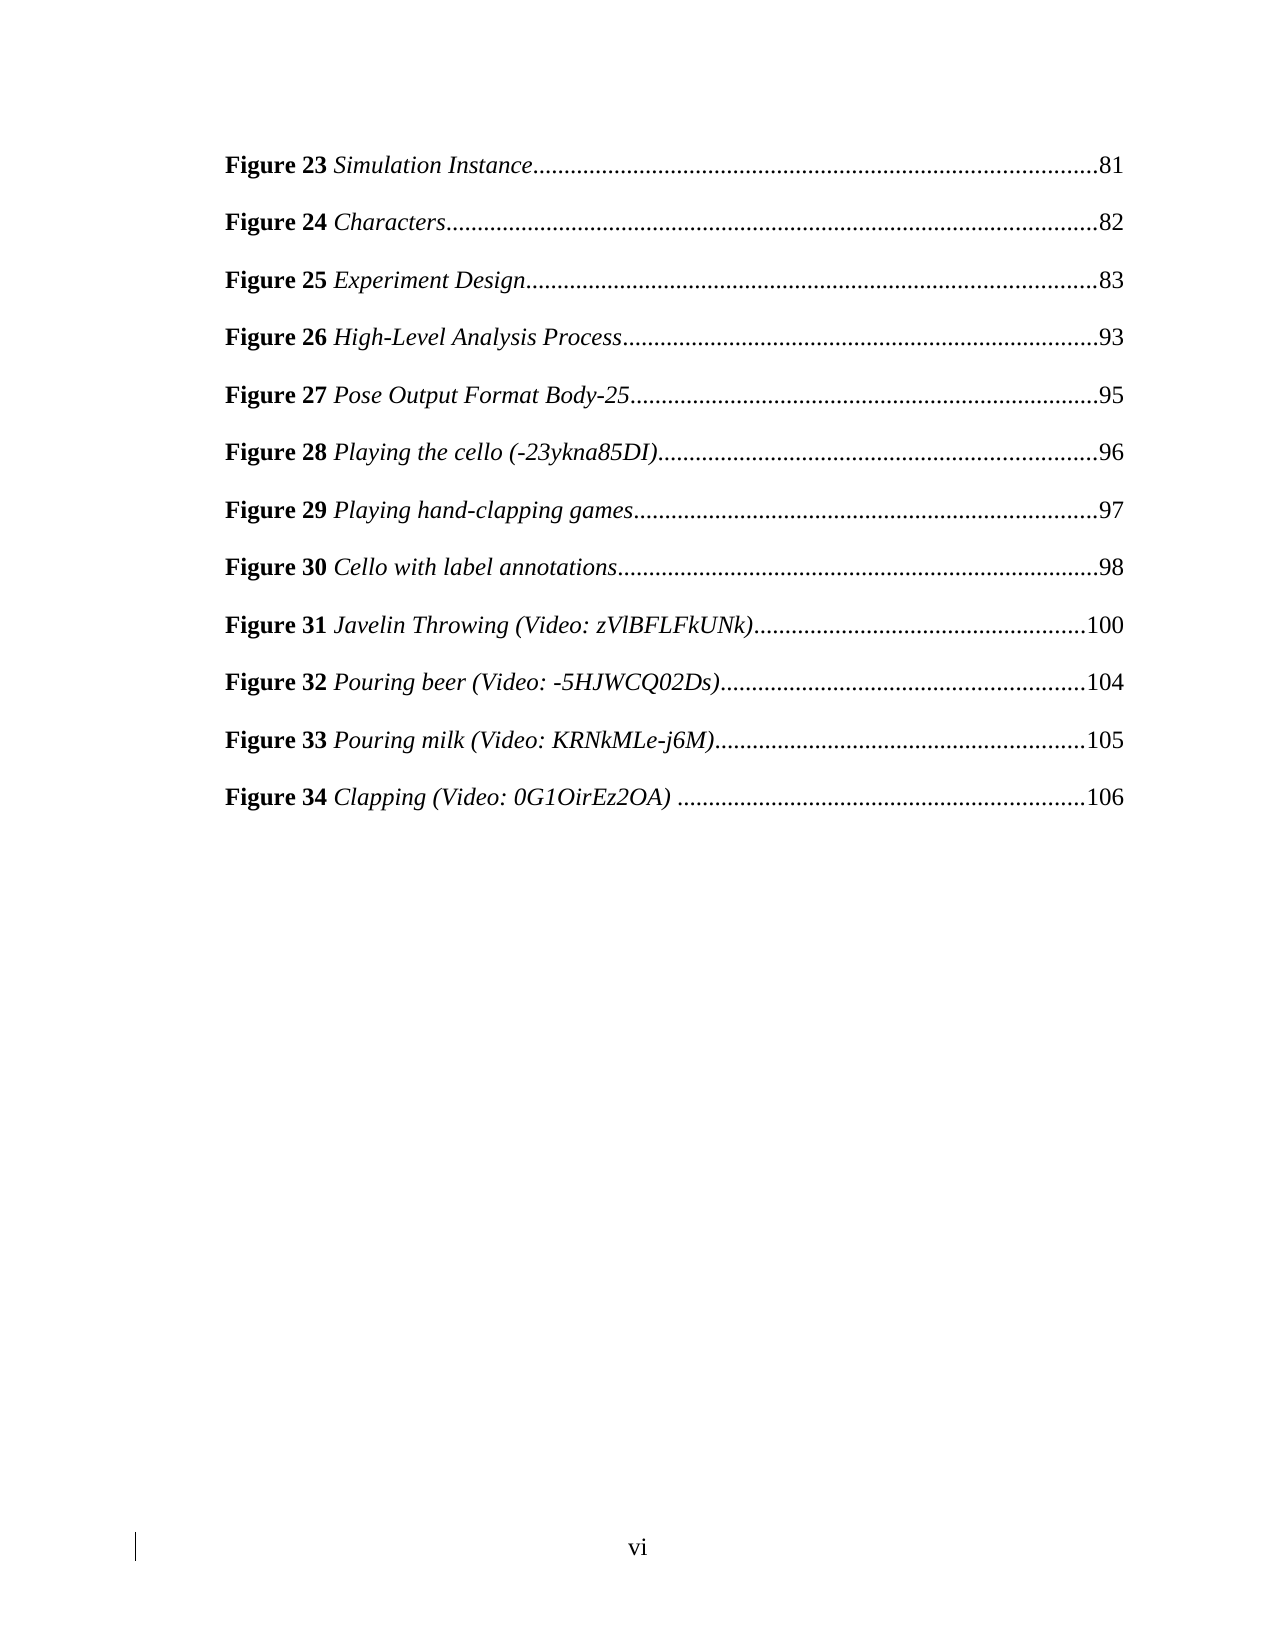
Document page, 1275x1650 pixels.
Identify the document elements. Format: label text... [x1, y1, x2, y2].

text Figure 32 Pouring beer (Video: -5HJWCQ02Ds) 104 [150, 667, 1125, 696]
text Figure 30 Cello with label annotations 98 [150, 552, 1125, 581]
text Figure 29 Playing hand-clapping games 97 [150, 495, 1125, 524]
text Figure 23 Simulation Instance 81 [150, 150, 1125, 179]
text Figure 25 Experiment Design 83 [150, 265, 1125, 294]
text Figure 34 Clapping (Video: 0G1OirEz2OA) 106 [150, 782, 1125, 811]
text Figure 33 Pouring milk (Video: KRNkMLe-j6M) 105 [150, 725, 1125, 754]
text Figure 26 High-Level Analysis Process 93 [150, 322, 1125, 351]
text Figure 24 Characters 82 [150, 207, 1125, 236]
text Figure 27 Pose Output Format Body-25 95 [150, 380, 1125, 409]
text Figure 31 Javelin Throwing (Video: zVlBFLFkUNk) 100 [150, 610, 1125, 639]
text Figure 28 Playing the cello (-23ykna85DI) 96 [150, 437, 1125, 466]
